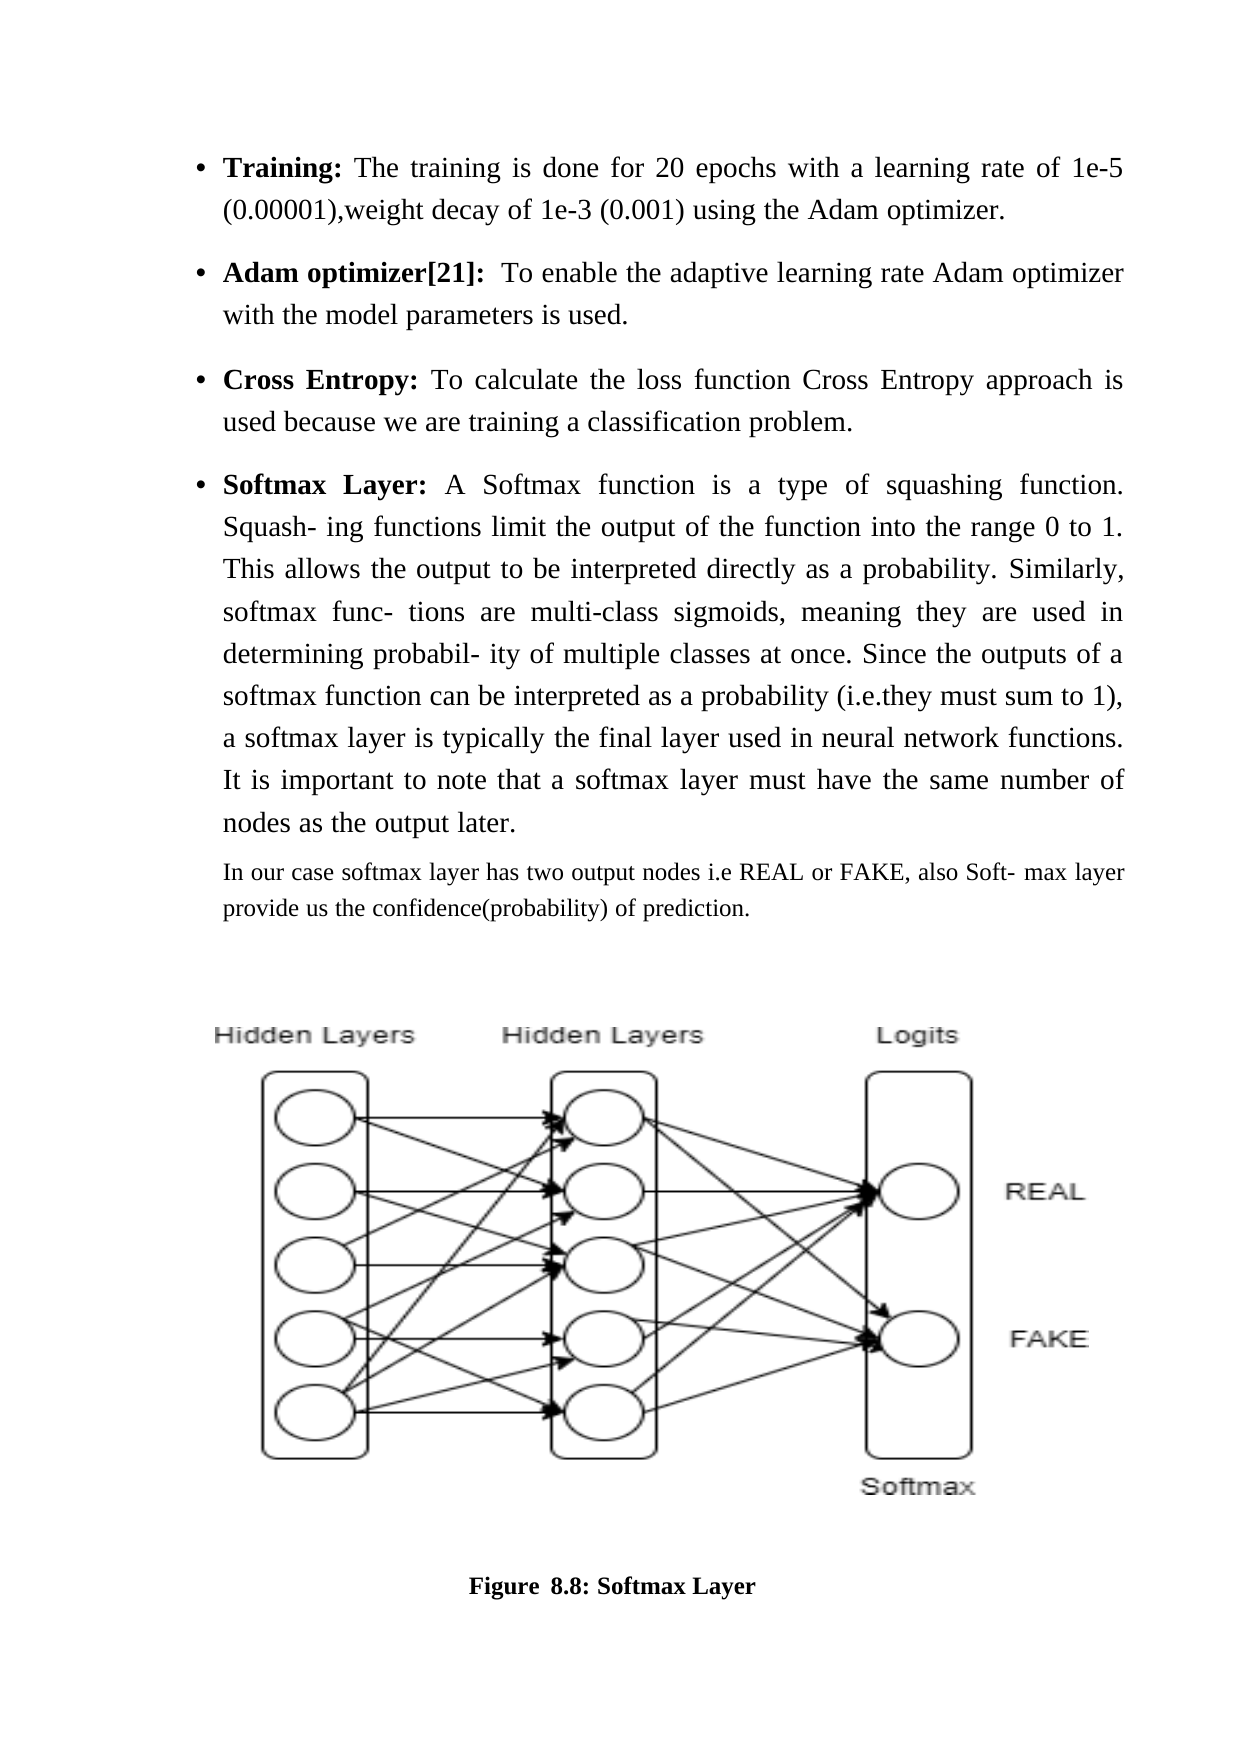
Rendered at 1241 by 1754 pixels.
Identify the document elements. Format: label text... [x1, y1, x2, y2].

list Adam optimizer[21]: To enable the adaptive learning rate Adam optimizer with the model parameters is used. [195, 255, 1124, 331]
text Figure 8.8: Softmax Layer [150, 1571, 1124, 1600]
picture [215, 1027, 1089, 1495]
list Cross Entropy: To calculate the loss function Cross Entropy approach is used because we are training a classification problem. [195, 362, 1124, 438]
list Softmax Layer: A Softmax function is a type of squashing function. Squash- ing functions limit the output of the function into the range 0 to 1. This allows the output to be interpreted directly as a probability. Similarly, softmax func- tions are multi-class sigmoids, meaning they are used in determining probabil- ity of multiple classes at once. Since the outputs of a softmax function can be interpreted as a probability (i.e.they must sum to 1), a softmax layer is typically the final layer used in neural network functions. It is important to note that a softmax layer must have the same number of nodes as the output later. [195, 467, 1124, 838]
list Training: The training is done for 20 epochs with a learning rate of 1e-5 (0.00001),weight decay of 1e-3 (0.001) using the Adam optimizer. [195, 150, 1124, 226]
text In our case softmax layer has two output nodes i.e REAL or FAKE, also Soft- max layer provide us the confidence(probability) of prediction. [223, 857, 1124, 922]
